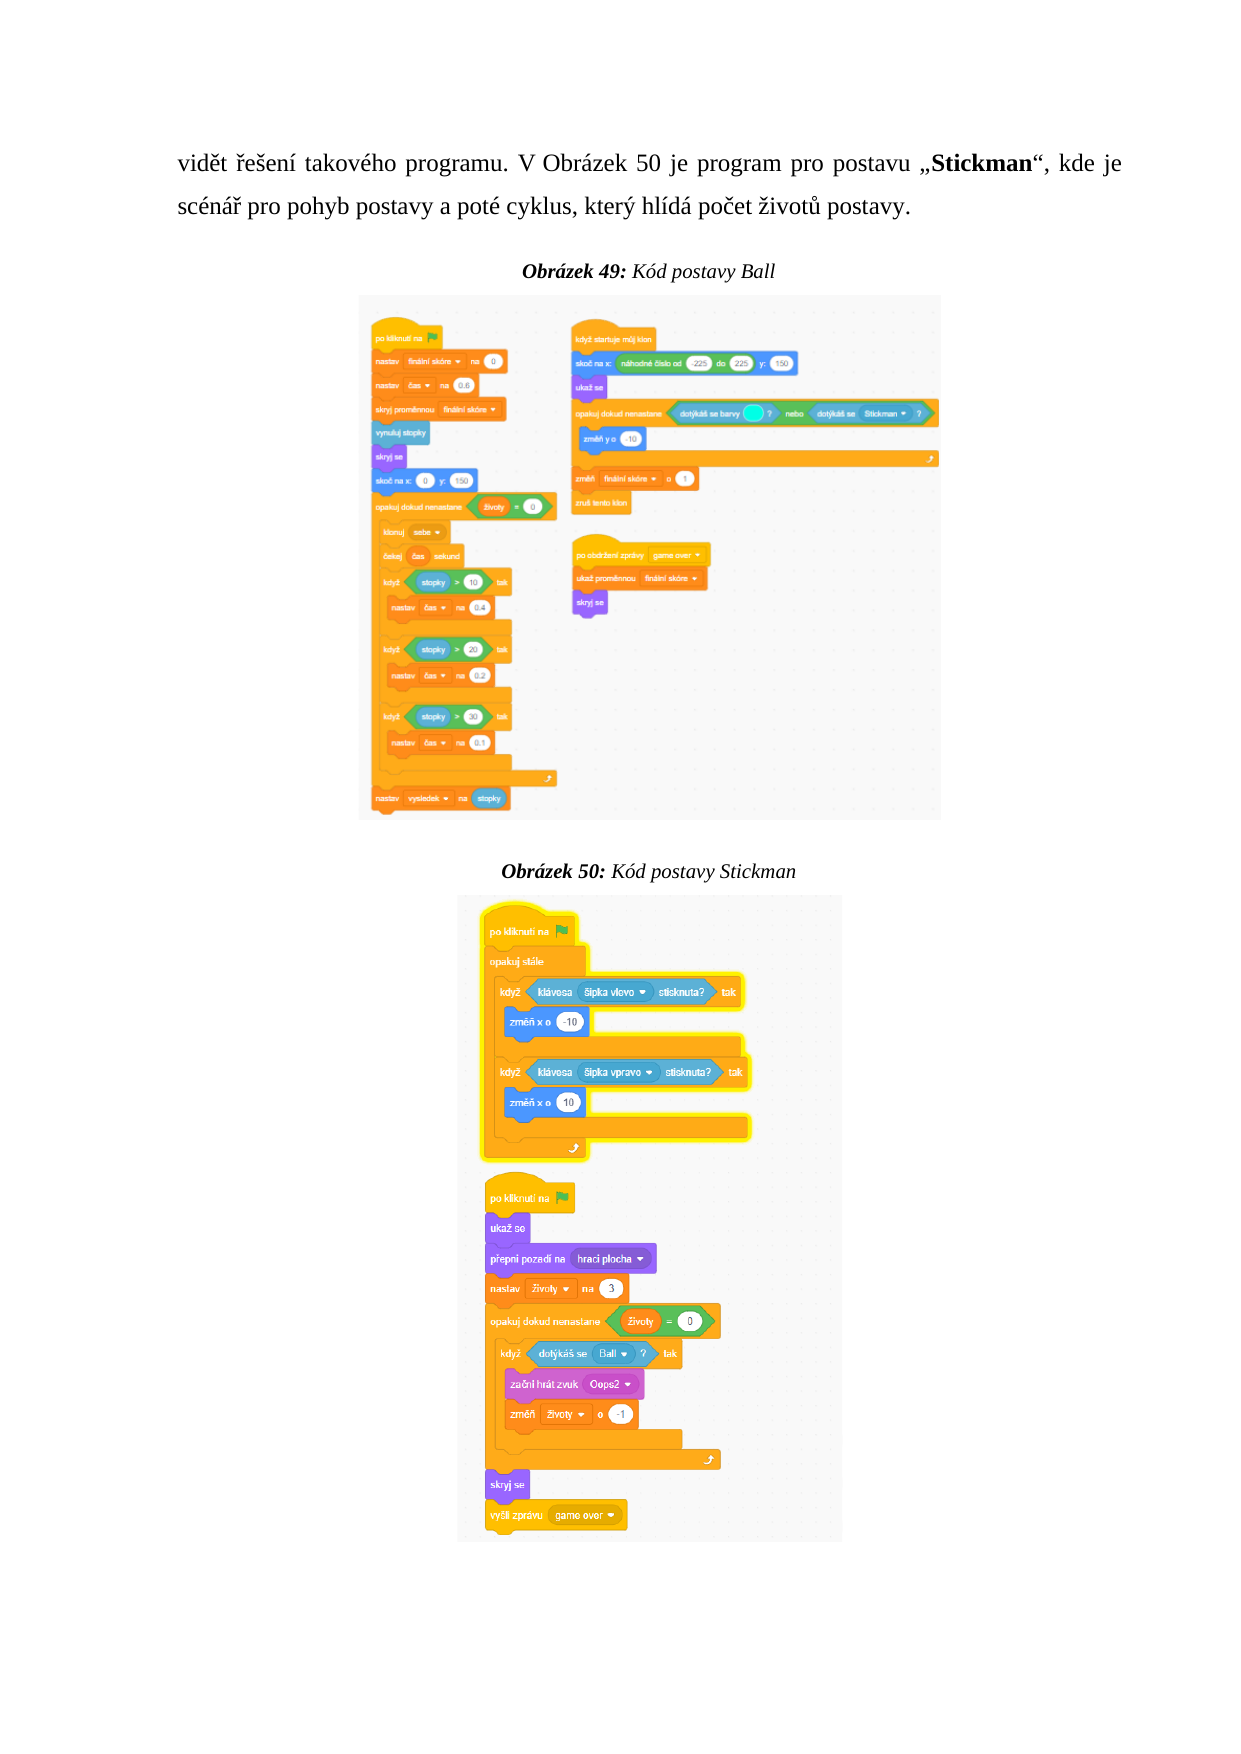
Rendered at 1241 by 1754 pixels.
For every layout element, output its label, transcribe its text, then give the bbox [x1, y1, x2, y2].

picture [457, 895, 843, 1542]
picture [358, 295, 941, 820]
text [177, 148, 1122, 219]
text Obrázek 49: Kód postavy Ball [177, 259, 1122, 283]
text Obrázek 50: Kód postavy Stickman [177, 859, 1122, 883]
